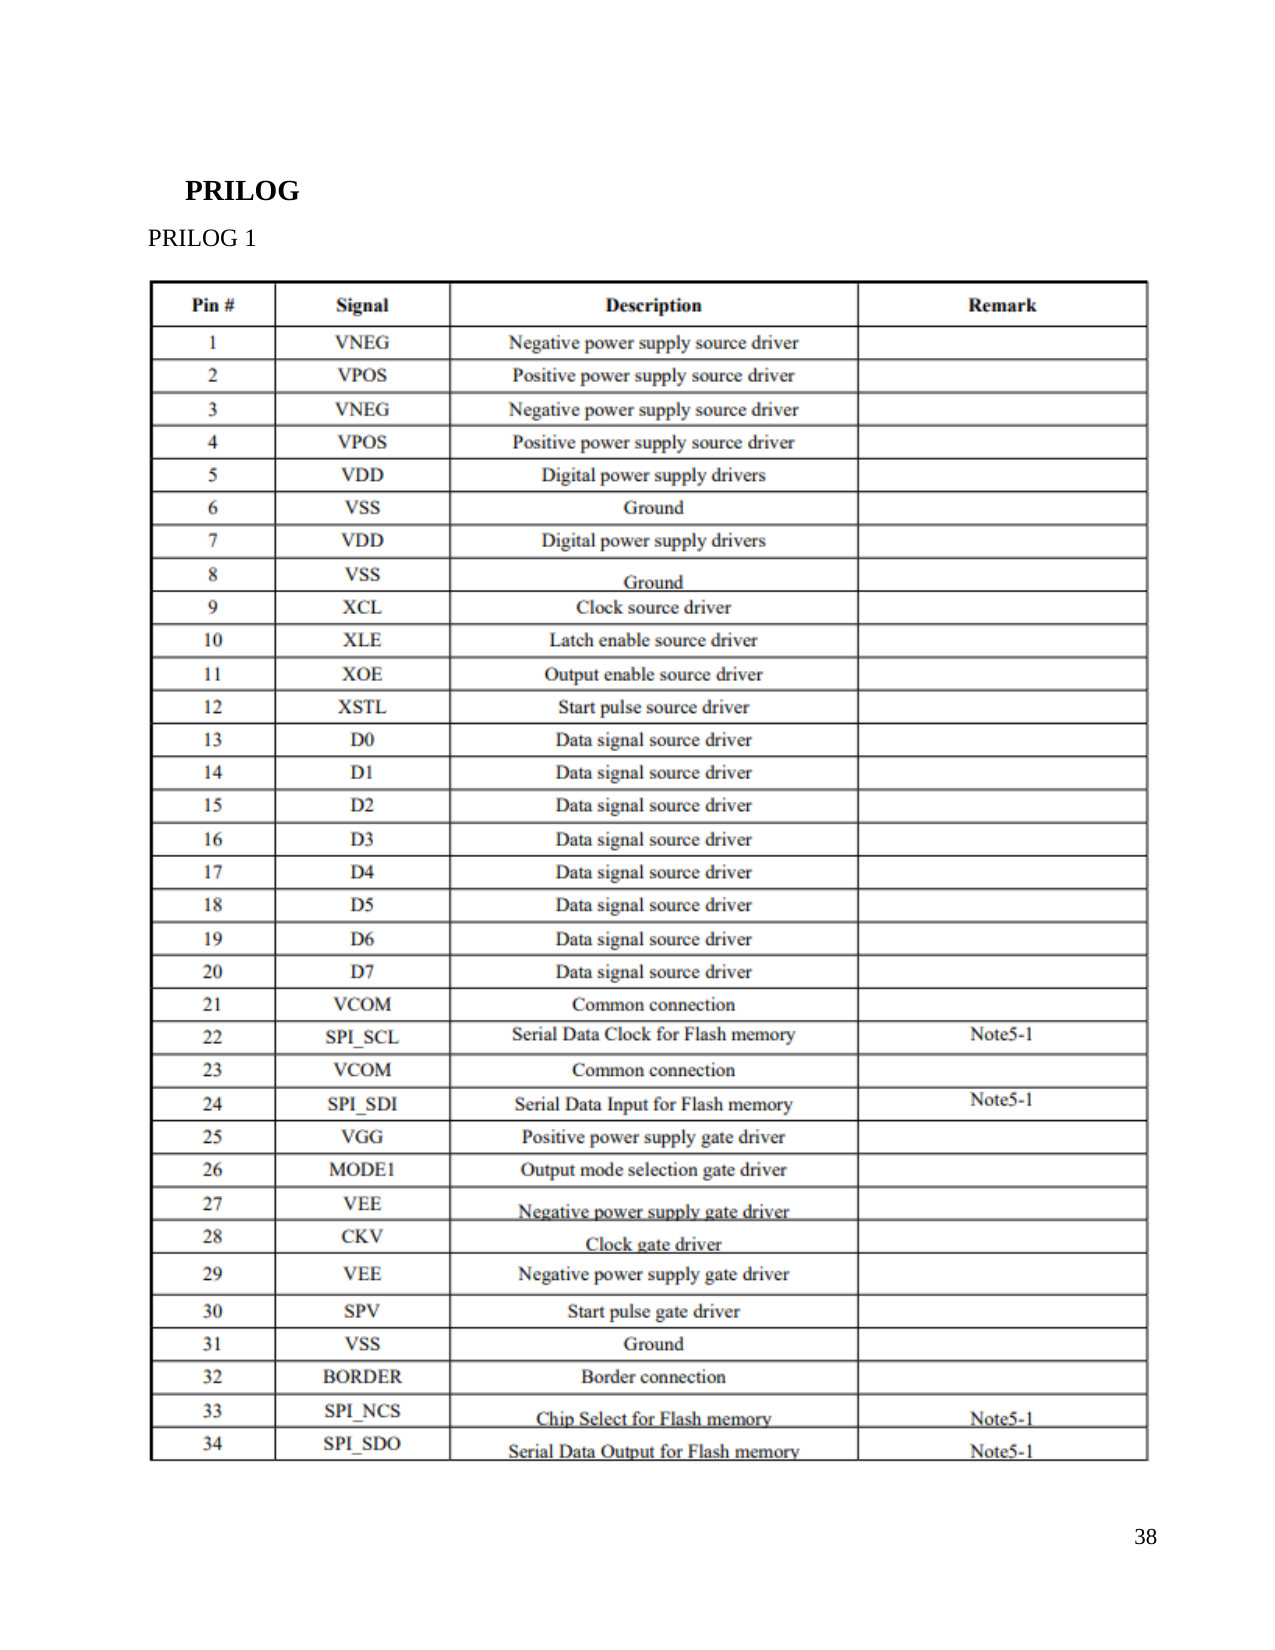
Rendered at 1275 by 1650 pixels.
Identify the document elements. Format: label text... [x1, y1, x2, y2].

subtitle PRILOG [185, 173, 1157, 206]
text PRILOG 1 [148, 223, 1157, 252]
picture [147, 276, 1157, 1469]
